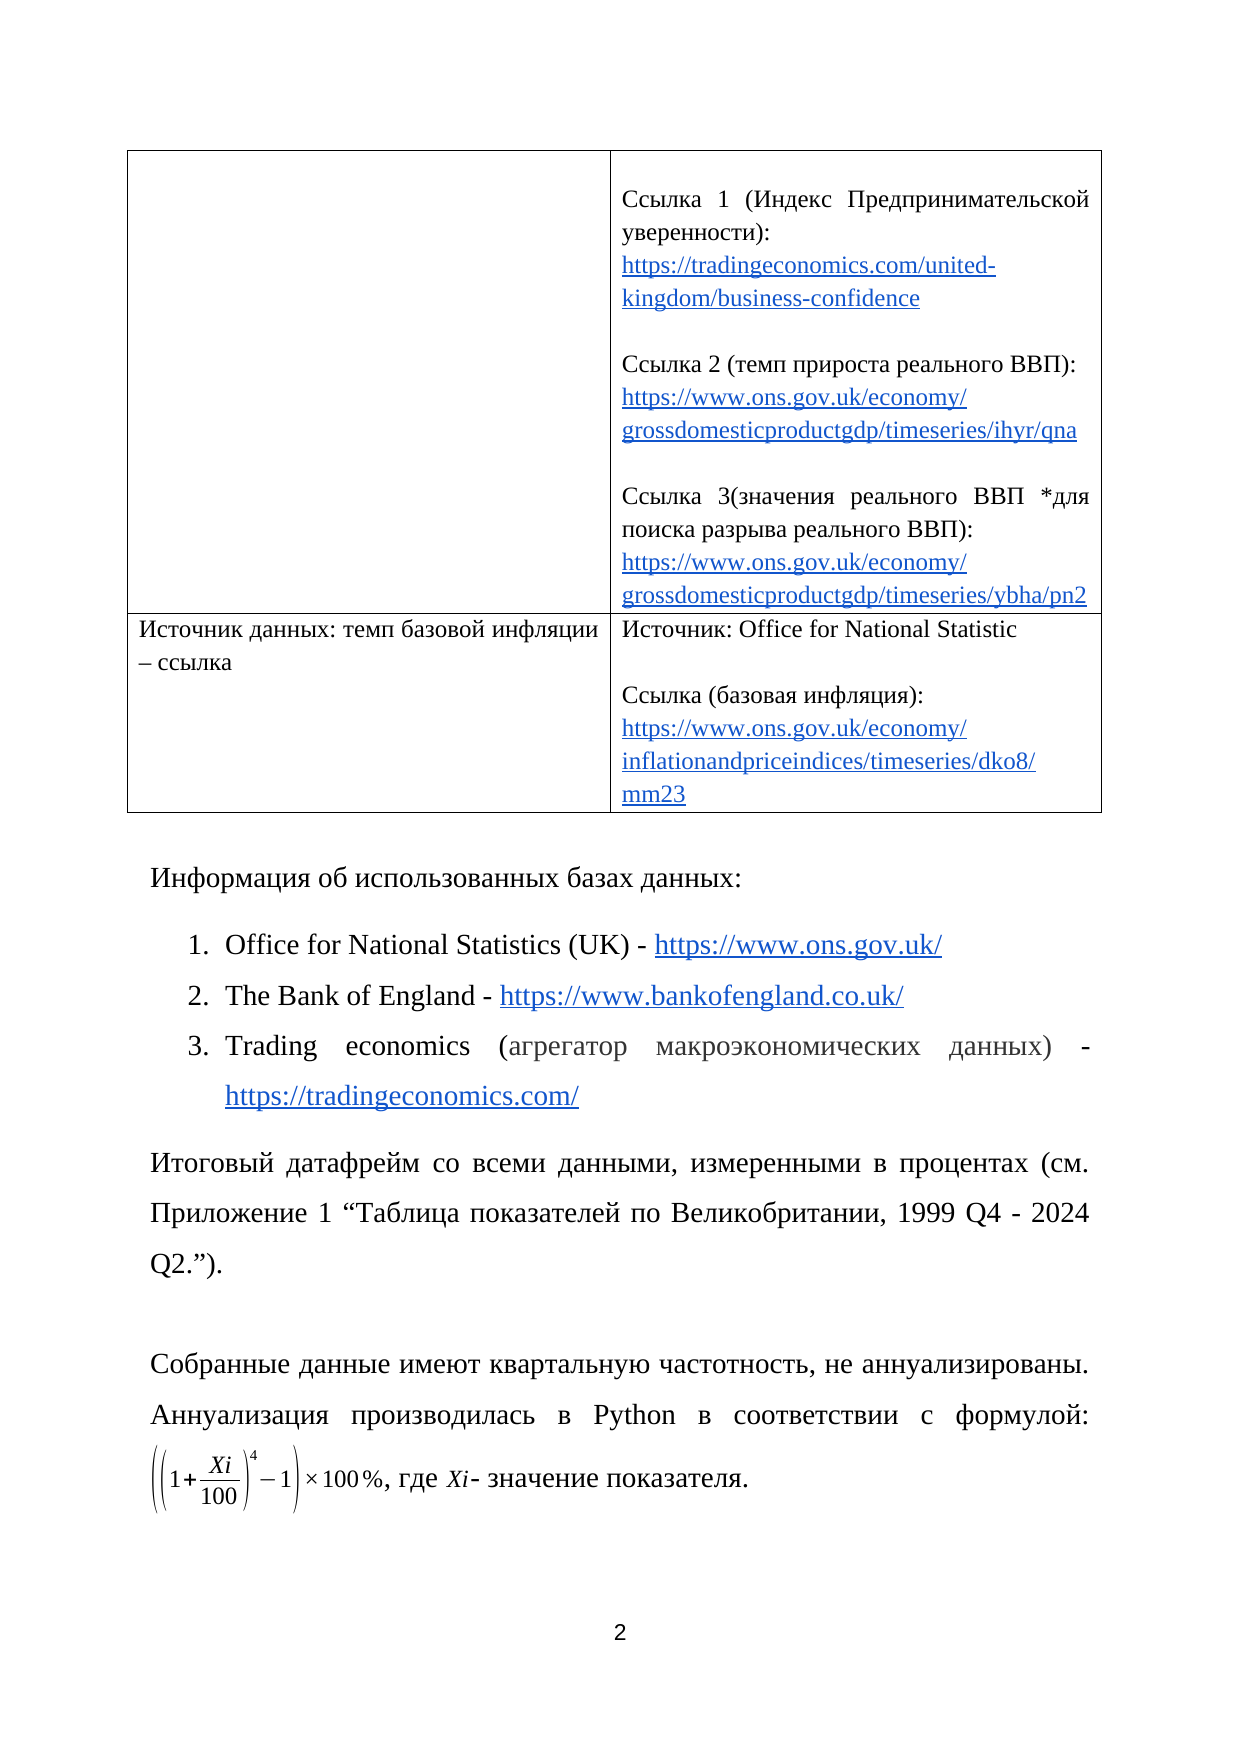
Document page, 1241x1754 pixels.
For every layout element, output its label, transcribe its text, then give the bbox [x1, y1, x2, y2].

text Итоговый датафрейм со всеми данными, измеренными в процентах (см. Приложение 1 “Таблица показателей по Великобритании, 1999 Q4 - 2024 Q2.”). [150, 1145, 1090, 1279]
table_cell Источник данных: темп базовой инфляции – ссылка [128, 614, 610, 812]
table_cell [611, 151, 1101, 613]
list The Bank of England - https://www.bankofengland.co.uk/ [187, 978, 1090, 1011]
text Собранные данные имеют квартальную частотность, не аннуализированы. Аннуализация производилась в Python в соответствии с формулой: , где - значение показателя. [150, 1347, 1090, 1516]
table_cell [128, 151, 610, 613]
list Office for National Statistics (UK) - https://www.ons.gov.uk/ [187, 927, 1090, 961]
list Trading economics (агрегатор макроэкономических данных) - https://tradingeconomics.com/ [187, 1028, 1090, 1112]
text Информация об использованных базах данных: [150, 860, 1090, 894]
table_cell Источник: Office for National Statistic Ссылка (базовая инфляция): https://www.ons.gov.uk/economy/inflationandpriceindices/timeseries/dko8/mm23 [611, 614, 1101, 812]
